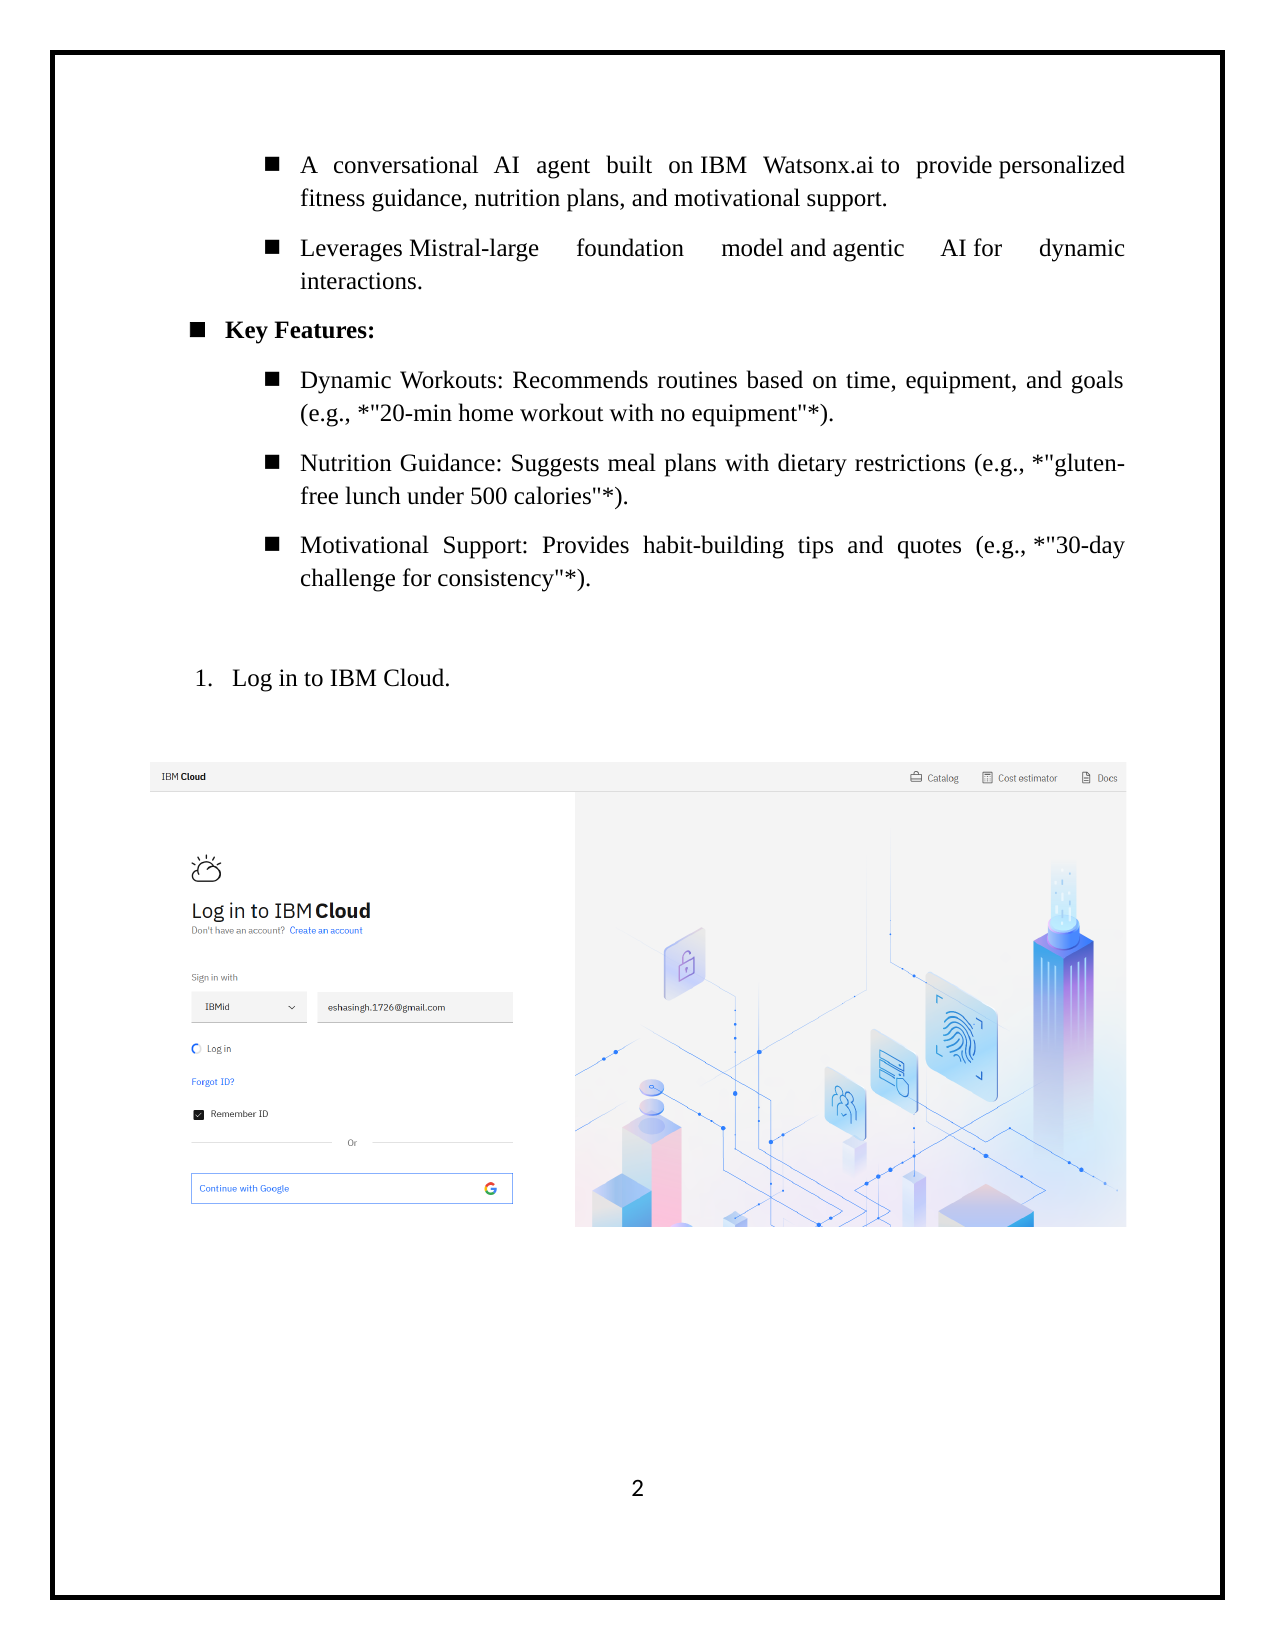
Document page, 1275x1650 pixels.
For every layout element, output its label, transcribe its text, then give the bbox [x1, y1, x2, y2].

list A conversational AI agent built on IBM Watsonx.ai to provide personalized fitness guidance, nutrition plans, and motivational support. [262, 150, 1125, 212]
list Dynamic Workouts: Recommends routines based on time, equipment, and goals (e.g., *"20-min home workout with no equipment"*). [262, 365, 1125, 427]
list Motivational Support: Provides habit-building tips and quotes (e.g., *"30-day challenge for consistency"*). [262, 531, 1125, 592]
list Nutrition Guidance: Suggests meal plans with dietary restrictions (e.g., *"gluten-free lunch under 500 calories"*). [262, 448, 1125, 509]
list Key Features: [187, 315, 1125, 344]
list Leverages Mistral-large foundation model and agentic AI for dynamic interactions. [262, 233, 1125, 294]
list Log in to IBM Cloud. [194, 663, 1125, 692]
picture [150, 762, 1127, 1227]
